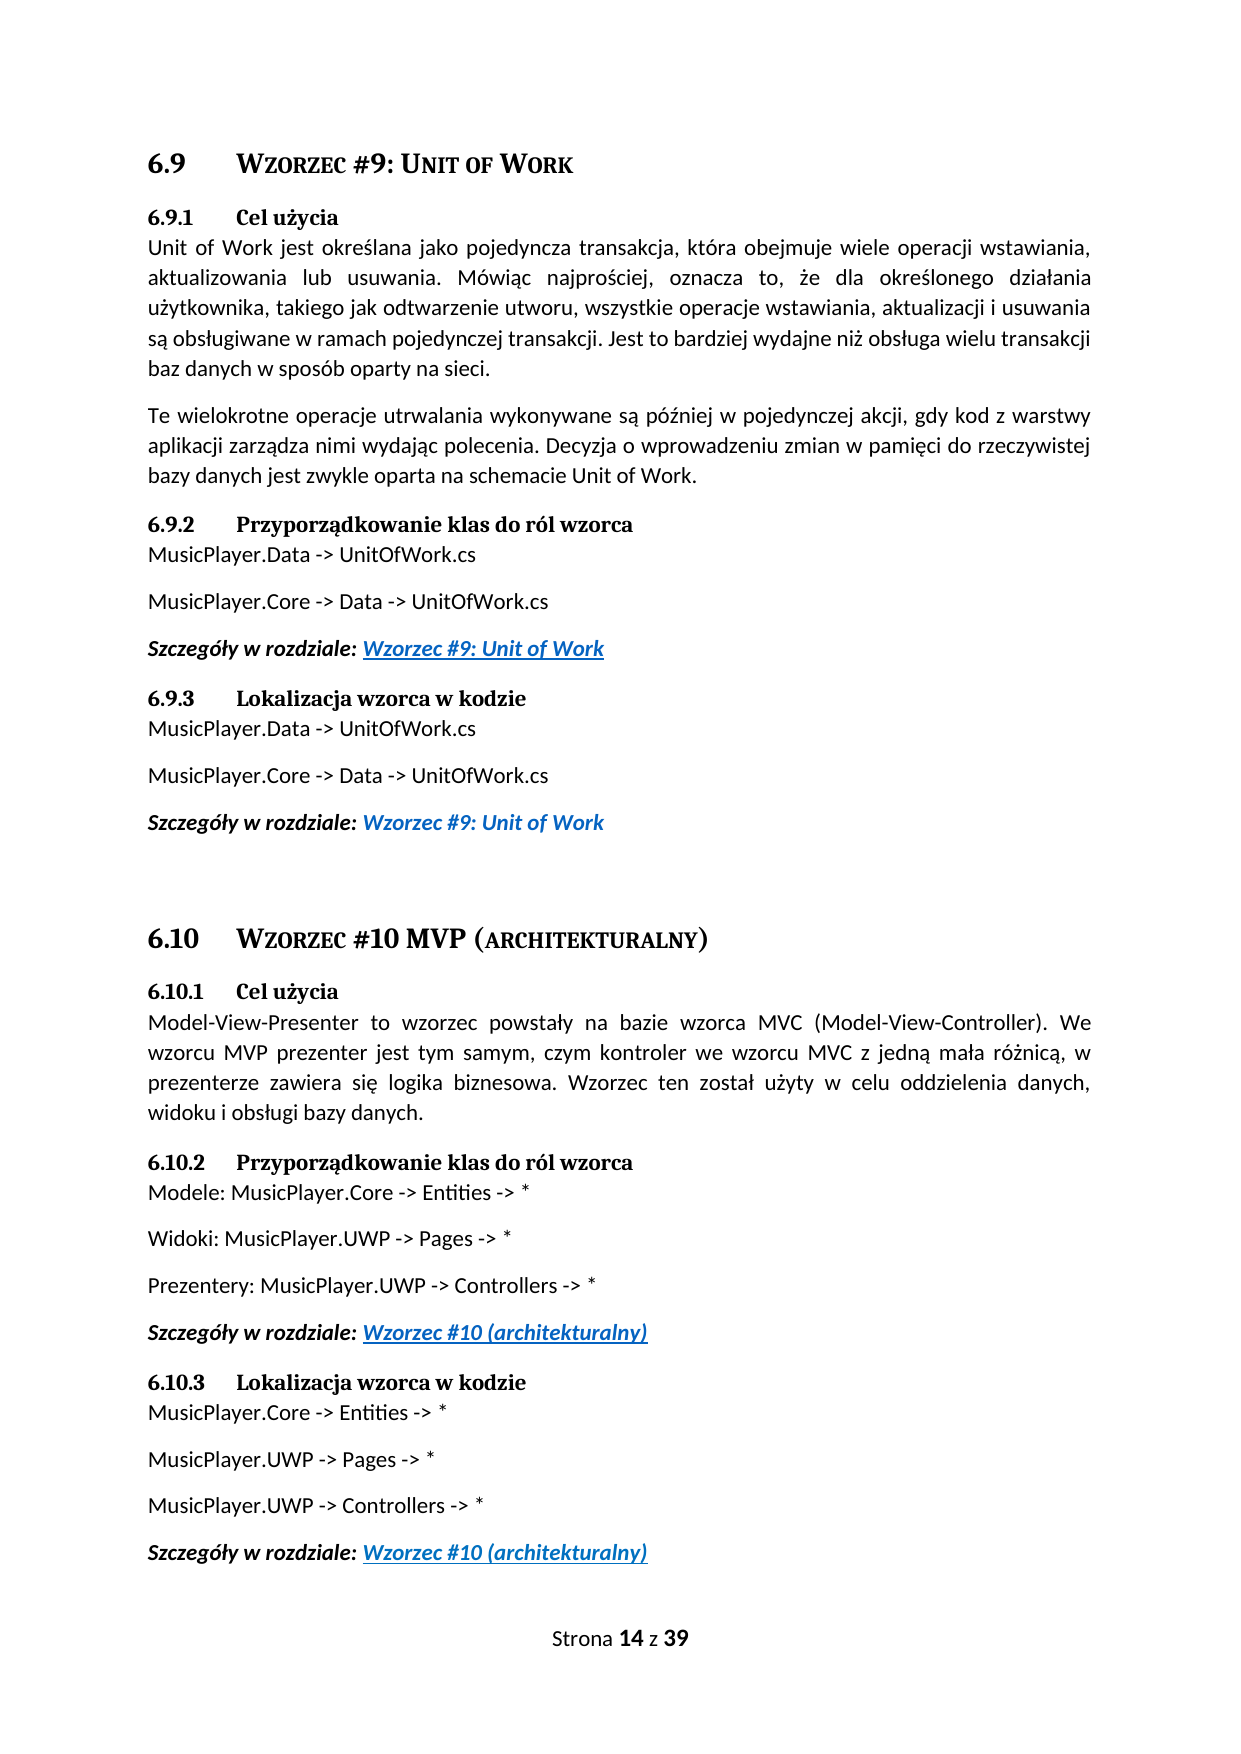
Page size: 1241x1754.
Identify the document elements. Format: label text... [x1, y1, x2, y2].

text MusicPlayer.UWP -> Controllers -> * [148, 1492, 1093, 1519]
text Model-View-Presenter to wzorzec powstały na bazie wzorca MVC (Model-View-Controller). We wzorcu MVP prezenter jest tym samym, czym kontroler we wzorcu MVC z jedną mała różnicą, w prezenterze zawiera się logika biznesowa. Wzorzec ten został użyty w celu oddzielenia danych, widoku i obsługi bazy danych. [148, 1008, 1093, 1126]
subtitle Cel użycia [148, 979, 1093, 1006]
text Unit of Work jest określana jako pojedyncza transakcja, która obejmuje wiele operacji wstawiania, aktualizowania lub usuwania. Mówiąc najprościej, oznacza to, że dla określonego działania użytkownika, takiego jak odtwarzenie utworu, wszystkie operacje wstawiania, aktualizacji i usuwania są obsługiwane w ramach pojedynczej transakcji. Jest to bardziej wydajne niż obsługa wielu transakcji baz danych w sposób oparty na sieci. [148, 233, 1093, 382]
subtitle Cel użycia [148, 204, 1093, 231]
text MusicPlayer.Core -> Data -> UnitOfWork.cs [148, 761, 1093, 789]
subtitle Wzorzec #10 MVP (architekturalny) [148, 922, 1093, 956]
text Szczegóły w rozdziale: Wzorzec #9: Unit of Work [148, 634, 1093, 662]
subtitle Wzorzec #9: Unit of Work [148, 148, 1093, 181]
text MusicPlayer.UWP -> Pages -> * [148, 1445, 1093, 1473]
text Te wielokrotne operacje utrwalania wykonywane są później w pojedynczej akcji, gdy kod z warstwy aplikacji zarządza nimi wydając polecenia. Decyzja o wprowadzeniu zmian w pamięci do rzeczywistej bazy danych jest zwykle oparta na schemacie Unit of Work. [148, 401, 1093, 489]
subtitle Przyporządkowanie klas do ról wzorca [148, 1149, 1093, 1176]
text Prezentery: MusicPlayer.UWP -> Controllers -> * [148, 1271, 1093, 1299]
text MusicPlayer.Data -> UnitOfWork.cs [148, 541, 1093, 569]
subtitle Lokalizacja wzorca w kodzie [148, 685, 1093, 712]
text Szczegóły w rozdziale: Wzorzec #9: Unit of Work [148, 808, 1093, 836]
text MusicPlayer.Core -> Data -> UnitOfWork.cs [148, 587, 1093, 616]
text Modele: MusicPlayer.Core -> Entities -> * [148, 1178, 1093, 1206]
text MusicPlayer.Data -> UnitOfWork.cs [148, 714, 1093, 742]
text Szczegóły w rozdziale: Wzorzec #10 (architekturalny) [148, 1318, 1093, 1346]
subtitle Przyporządkowanie klas do ról wzorca [148, 512, 1093, 538]
subtitle Lokalizacja wzorca w kodzie [148, 1369, 1093, 1396]
text Szczegóły w rozdziale: Wzorzec #10 (architekturalny) [148, 1538, 1093, 1566]
text MusicPlayer.Core -> Entities -> * [148, 1398, 1093, 1426]
text Widoki: MusicPlayer.UWP -> Pages -> * [148, 1224, 1093, 1253]
